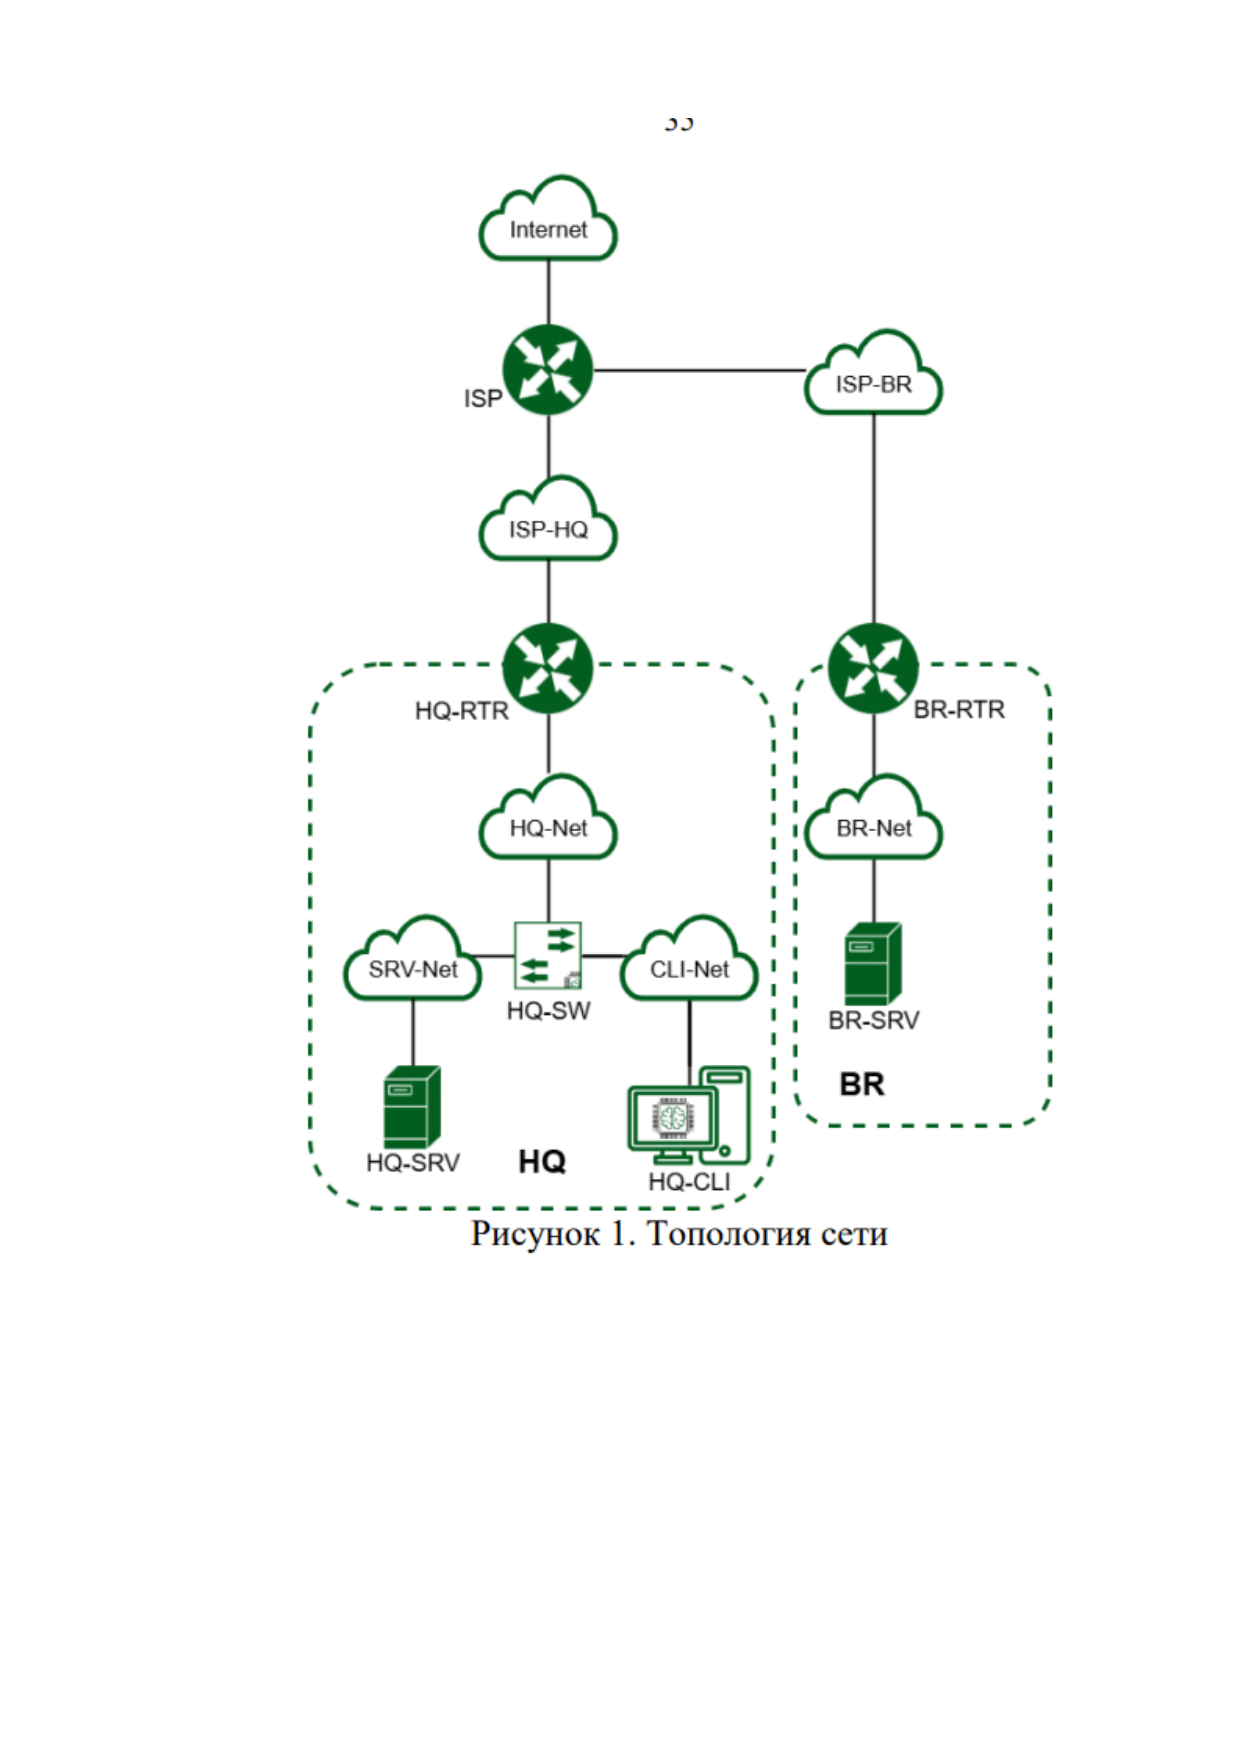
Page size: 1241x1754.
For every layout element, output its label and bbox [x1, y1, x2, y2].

picture [177, 118, 1112, 1261]
